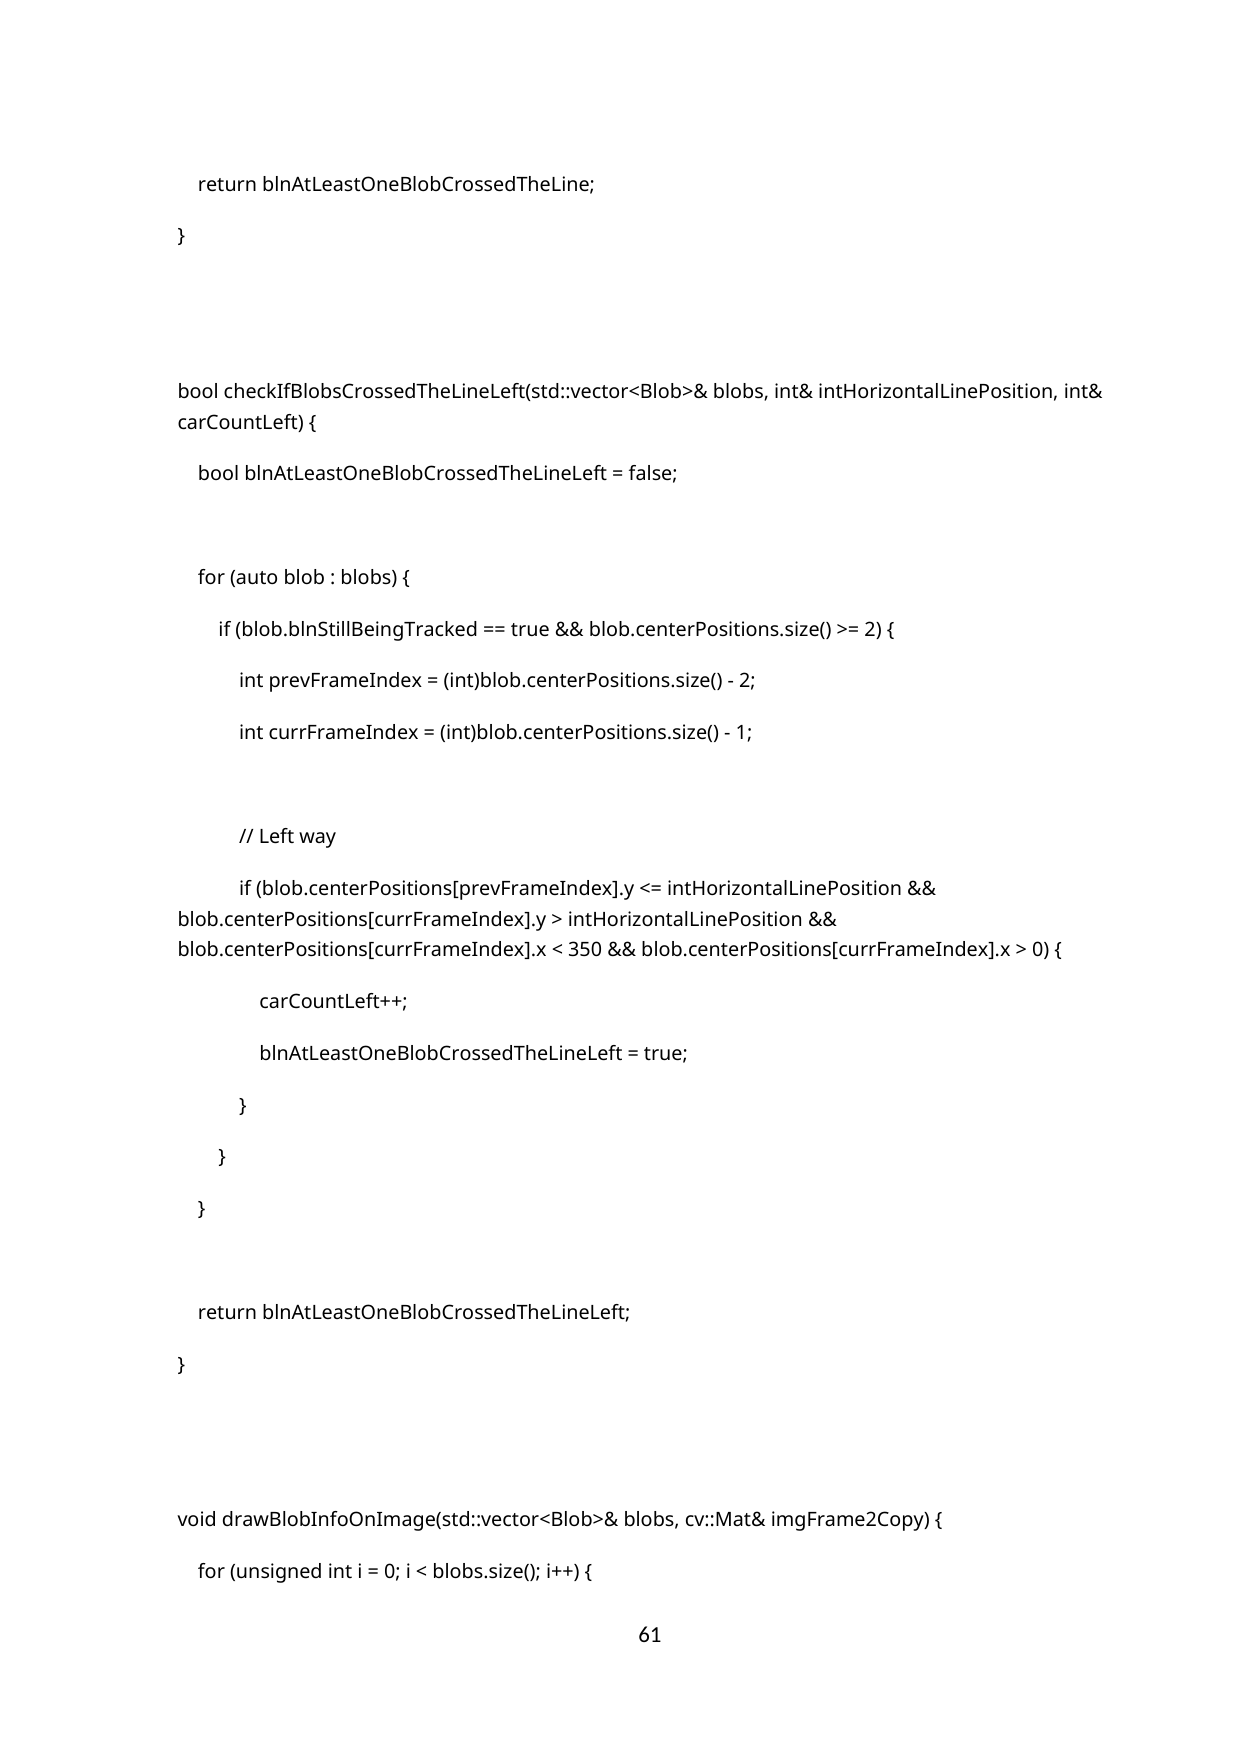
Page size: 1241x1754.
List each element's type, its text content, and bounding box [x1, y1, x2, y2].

text void drawBlobInfoOnImage(std::vector<Blob>& blobs, cv::Mat& imgFrame2Copy) { [177, 1505, 1122, 1532]
text if (blob.centerPositions[prevFrameIndex].y <= intHorizontalLinePosition && blob.centerPositions[currFrameIndex].y > intHorizontalLinePosition && blob.centerPositions[currFrameIndex].x < 350 && blob.centerPositions[currFrameIndex].x > 0) { [177, 874, 1122, 963]
text } [177, 1143, 1122, 1170]
text for (unsigned int i = 0; i < blobs.size(); i++) { [177, 1557, 1122, 1584]
text return blnAtLeastOneBlobCrossedTheLineLeft; [177, 1298, 1122, 1325]
text carCountLeft++; [177, 987, 1122, 1014]
text } [177, 1091, 1122, 1118]
text return blnAtLeastOneBlobCrossedTheLine; [177, 170, 1122, 197]
text blnAtLeastOneBlobCrossedTheLineLeft = true; [177, 1039, 1122, 1066]
text if (blob.blnStillBeingTracked == true && blob.centerPositions.size() >= 2) { [177, 615, 1122, 642]
text // Left way [177, 822, 1122, 849]
text } [177, 222, 1122, 249]
text int currFrameIndex = (int)blob.centerPositions.size() - 1; [177, 718, 1122, 746]
text for (auto blob : blobs) { [177, 563, 1122, 590]
text bool blnAtLeastOneBlobCrossedTheLineLeft = false; [177, 460, 1122, 487]
text int prevFrameIndex = (int)blob.centerPositions.size() - 2; [177, 667, 1122, 694]
text } [177, 1194, 1122, 1222]
text } [177, 1350, 1122, 1377]
text bool checkIfBlobsCrossedTheLineLeft(std::vector<Blob>& blobs, int& intHorizontalLinePosition, int& carCountLeft) { [177, 377, 1122, 435]
